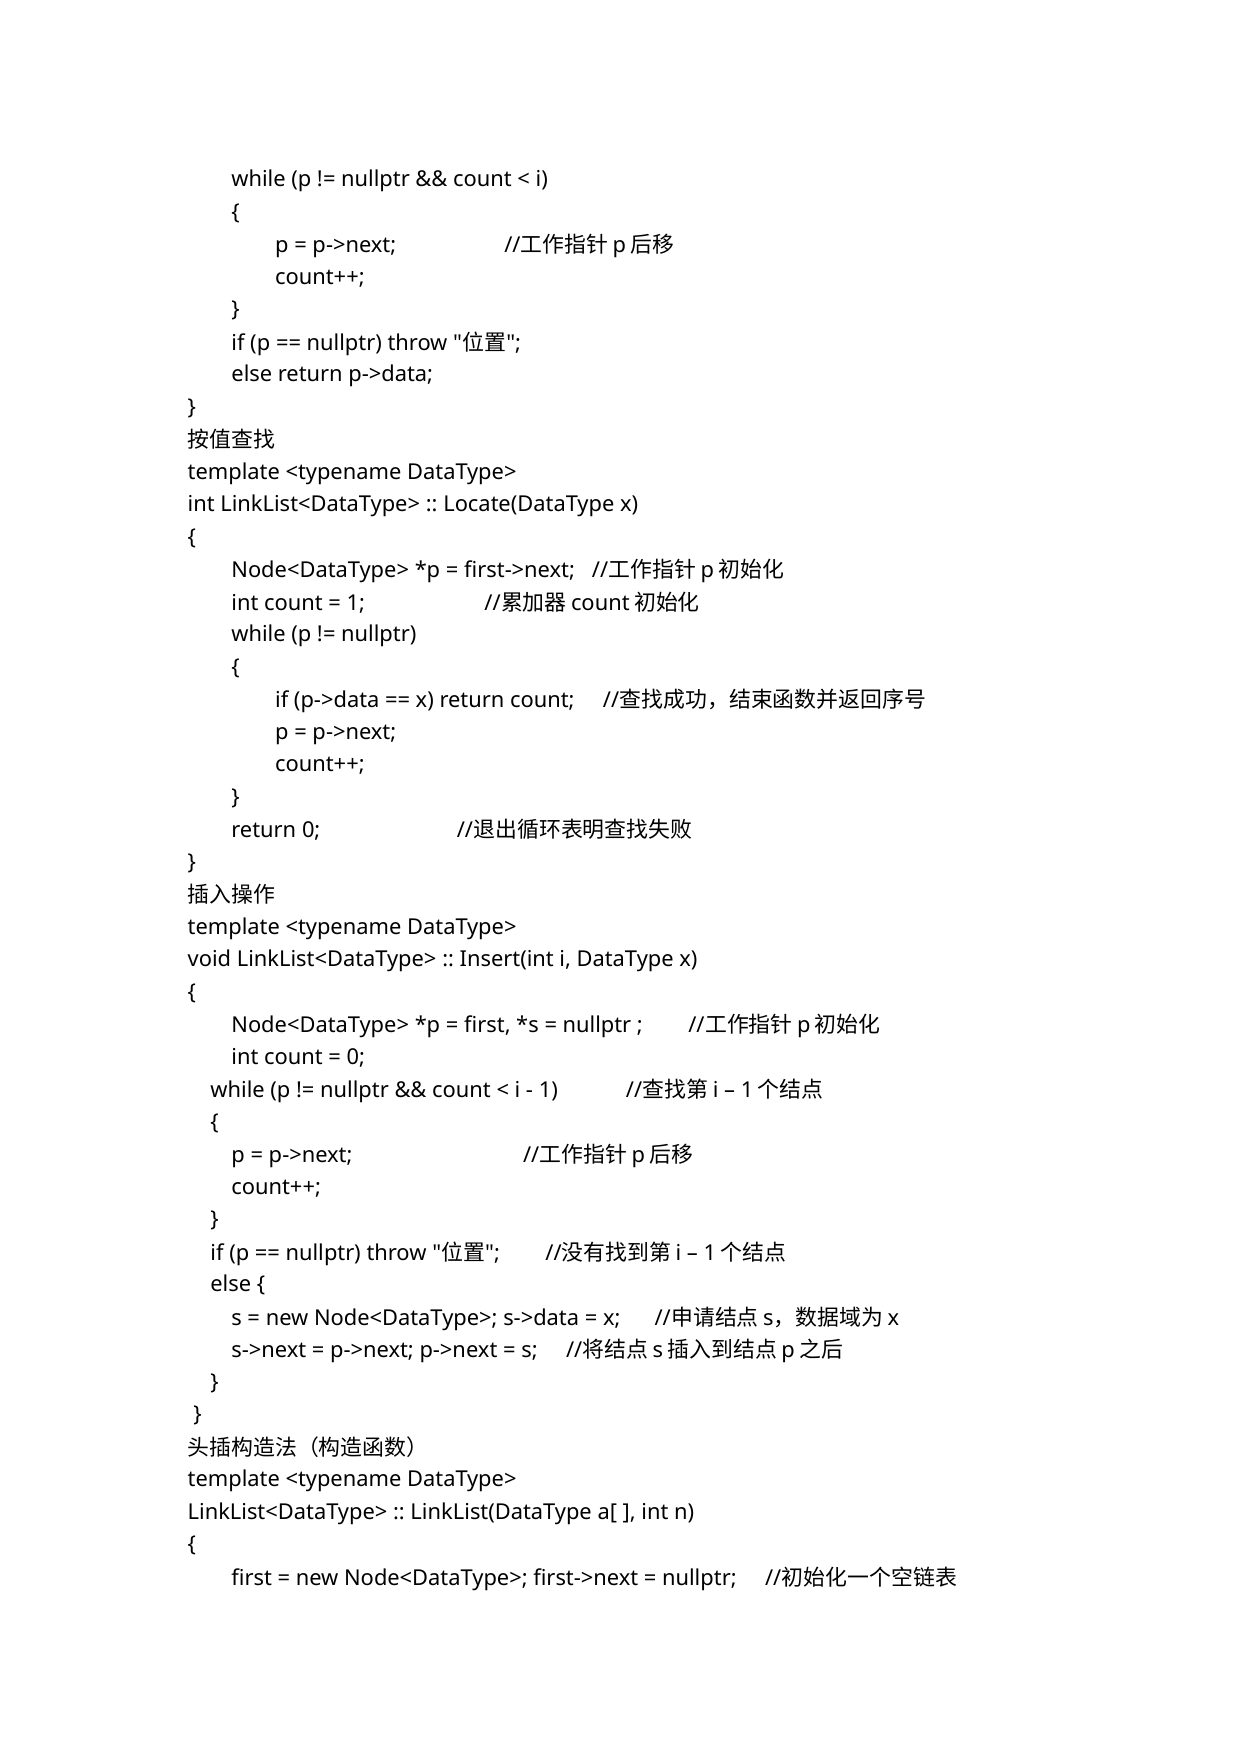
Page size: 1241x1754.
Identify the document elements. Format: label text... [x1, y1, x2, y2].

text } [187, 779, 1053, 812]
text p = p->next; //工作指针p后移 [187, 1137, 1053, 1169]
text while (p != nullptr) [187, 617, 1053, 649]
text Node<DataType> *p = first, *s = nullptr ; //工作指针p初始化 [187, 1007, 1053, 1039]
text 按值查找 [187, 422, 1053, 454]
text int count = 0; [187, 1039, 1053, 1072]
text } [187, 1364, 1053, 1397]
text 插入操作 [187, 877, 1053, 909]
text p = p->next; [187, 714, 1053, 747]
text while (p != nullptr && count < i) [187, 162, 1053, 194]
text template <typename DataType> [187, 909, 1053, 942]
text } [187, 292, 1053, 324]
text } [187, 844, 1053, 877]
text { [187, 1104, 1053, 1137]
text Node<DataType> *p = first->next; //工作指针p初始化 [187, 552, 1053, 584]
text count++; [187, 1169, 1053, 1202]
text if (p == nullptr) throw "位置"; //没有找到第i – 1个结点 [187, 1234, 1053, 1267]
text first = new Node<DataType>; first->next = nullptr; //初始化一个空链表 [187, 1559, 1053, 1592]
text s = new Node<DataType>; s->data = x; //申请结点s，数据域为x [187, 1299, 1053, 1332]
text { [187, 194, 1053, 227]
text while (p != nullptr && count < i - 1) //查找第i – 1个结点 [187, 1072, 1053, 1104]
text int LinkList<DataType> :: Locate(DataType x) [187, 487, 1053, 519]
text p = p->next; //工作指针p后移 [187, 227, 1053, 259]
text { [187, 974, 1053, 1007]
text else return p->data; [187, 357, 1053, 389]
text } [187, 1202, 1053, 1234]
text template <typename DataType> [187, 1462, 1053, 1494]
text } [187, 1397, 1053, 1429]
text if (p->data == x) return count; //查找成功，结束函数并返回序号 [187, 682, 1053, 714]
text return 0; //退出循环表明查找失败 [187, 812, 1053, 844]
text } [187, 389, 1053, 422]
text { [187, 519, 1053, 552]
text count++; [187, 747, 1053, 779]
text LinkList<DataType> :: LinkList(DataType a[ ], int n) [187, 1494, 1053, 1527]
text count++; [187, 259, 1053, 292]
text 头插构造法（构造函数） [187, 1429, 1053, 1462]
text { [187, 649, 1053, 682]
text int count = 1; //累加器count初始化 [187, 584, 1053, 617]
text void LinkList<DataType> :: Insert(int i, DataType x) [187, 942, 1053, 974]
text { [187, 1527, 1053, 1559]
text else { [187, 1267, 1053, 1299]
text if (p == nullptr) throw "位置"; [187, 324, 1053, 357]
text s->next = p->next; p->next = s; //将结点s插入到结点p之后 [187, 1332, 1053, 1364]
text template <typename DataType> [187, 454, 1053, 487]
